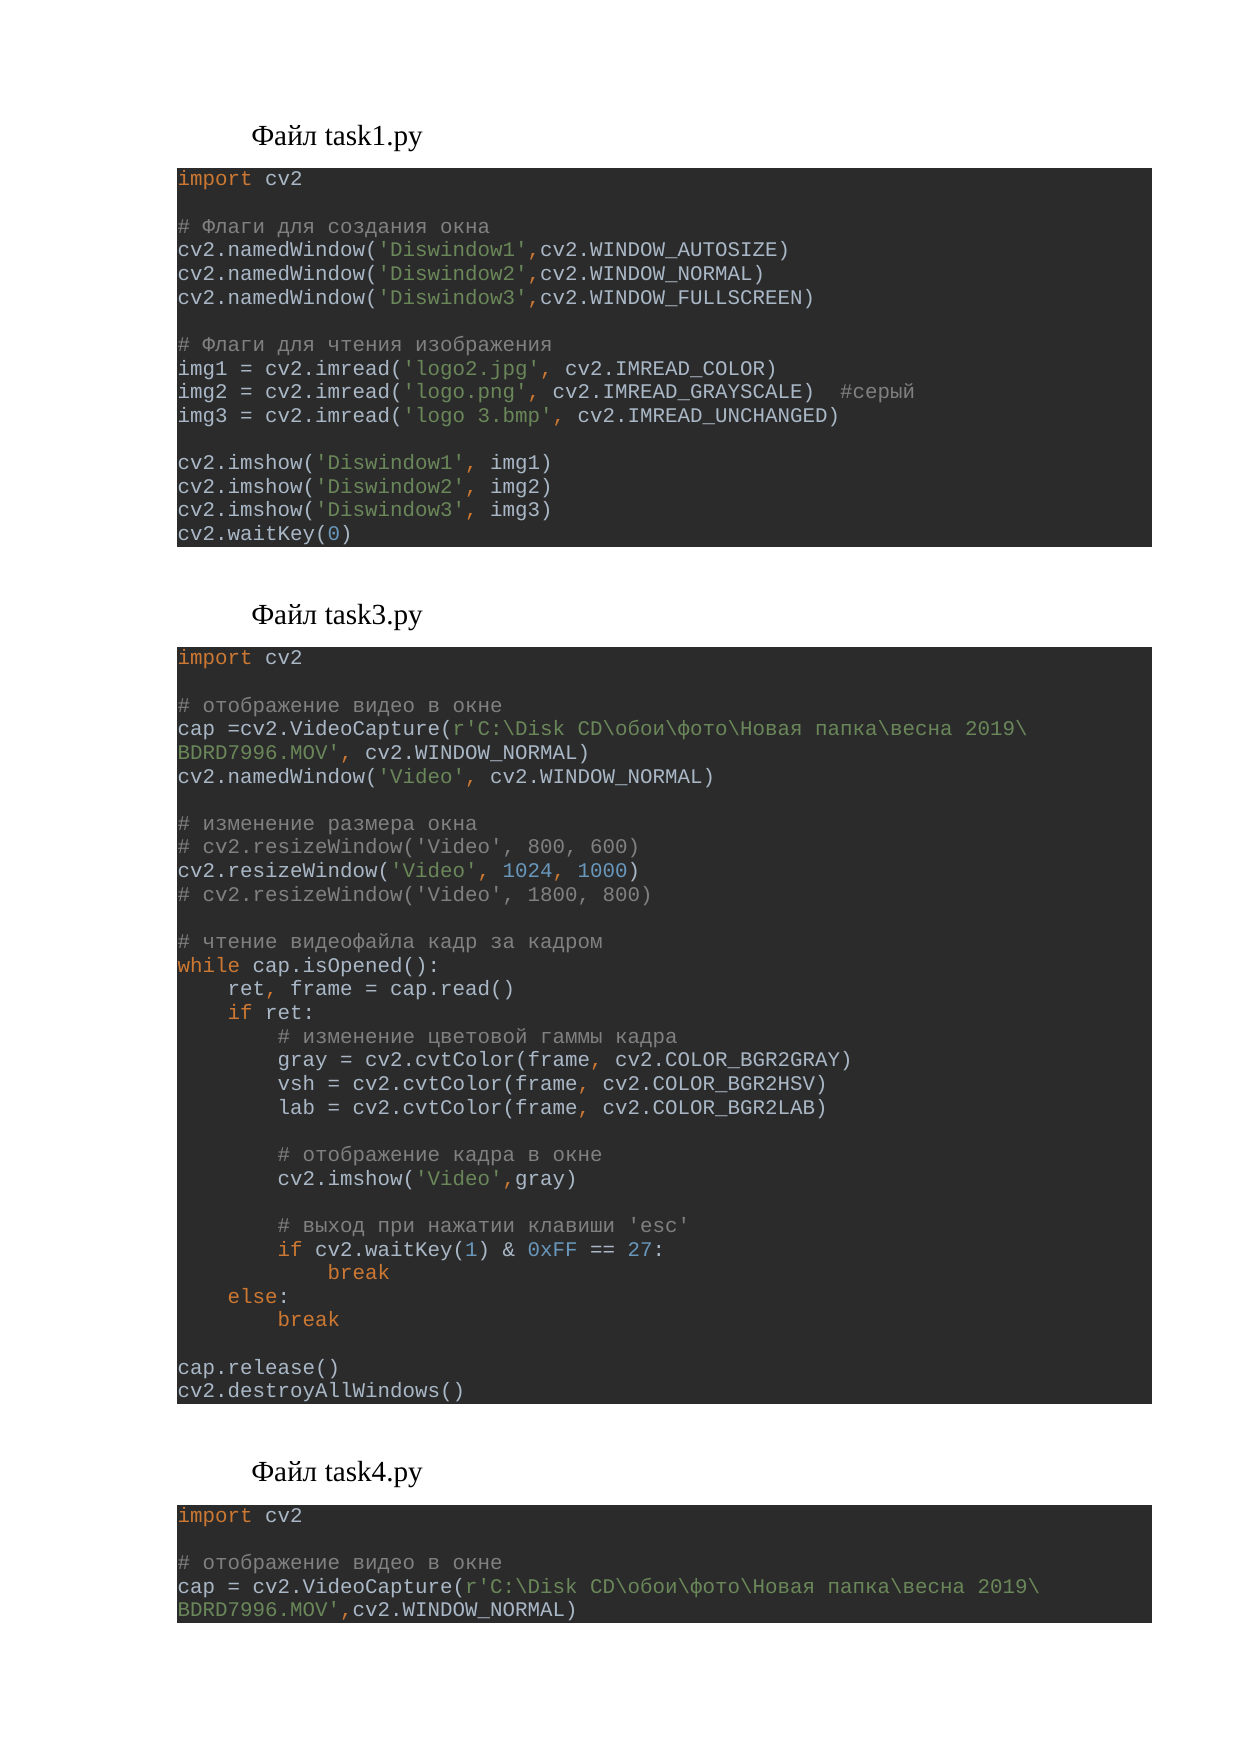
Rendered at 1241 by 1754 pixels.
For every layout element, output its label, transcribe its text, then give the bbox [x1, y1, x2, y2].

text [177, 1505, 1152, 1623]
text Файл task4.py [177, 1454, 1152, 1488]
text import cv2 # Флаги для создания окна cv2.namedWindow('Diswindow1',cv2.WINDOW_AUTOSIZE) cv2.namedWindow('Diswindow2',cv2.WINDOW_NORMAL) cv2.namedWindow('Diswindow3',cv2.WINDOW_FULLSCREEN) # Флаги для чтения изображения img1 = cv2.imread('logo2.jpg', cv2.IMREAD_COLOR) img2 = cv2.imread('logo.png', cv2.IMREAD_GRAYSCALE) #серый img3 = cv2.imread('logo 3.bmp', cv2.IMREAD_UNCHANGED) cv2.imshow('Diswindow1', img1) cv2.imshow('Diswindow2', img2) cv2.imshow('Diswindow3', img3) cv2.waitKey(0) [177, 168, 1152, 547]
text Файл task1.py [177, 118, 1152, 152]
text import cv2 # отображение видео в окне cap =cv2.VideoCapture(r'C:\Disk CD\обои\фото\Новая папка\весна 2019\BDRD7996.MOV', cv2.WINDOW_NORMAL) cv2.namedWindow('Video', cv2.WINDOW_NORMAL) # изменение размера окна # cv2.resizeWindow('Video', 800, 600) cv2.resizeWindow('Video', 1024, 1000) # cv2.resizeWindow('Video', 1800, 800) # чтение видеофайла кадр за кадром while cap.isOpened(): ret, frame = cap.read() if ret: # изменение цветовой гаммы кадра gray = cv2.cvtColor(frame, cv2.COLOR_BGR2GRAY) vsh = cv2.cvtColor(frame, cv2.COLOR_BGR2HSV) lab = cv2.cvtColor(frame, cv2.COLOR_BGR2LAB) # отображение кадра в окне cv2.imshow('Video',gray) # выход при нажатии клавиши 'esc' if cv2.waitKey(1) & 0xFF == 27: break else: break cap.release() cv2.destroyAllWindows() [177, 647, 1152, 1404]
text Файл task3.py [177, 597, 1152, 631]
